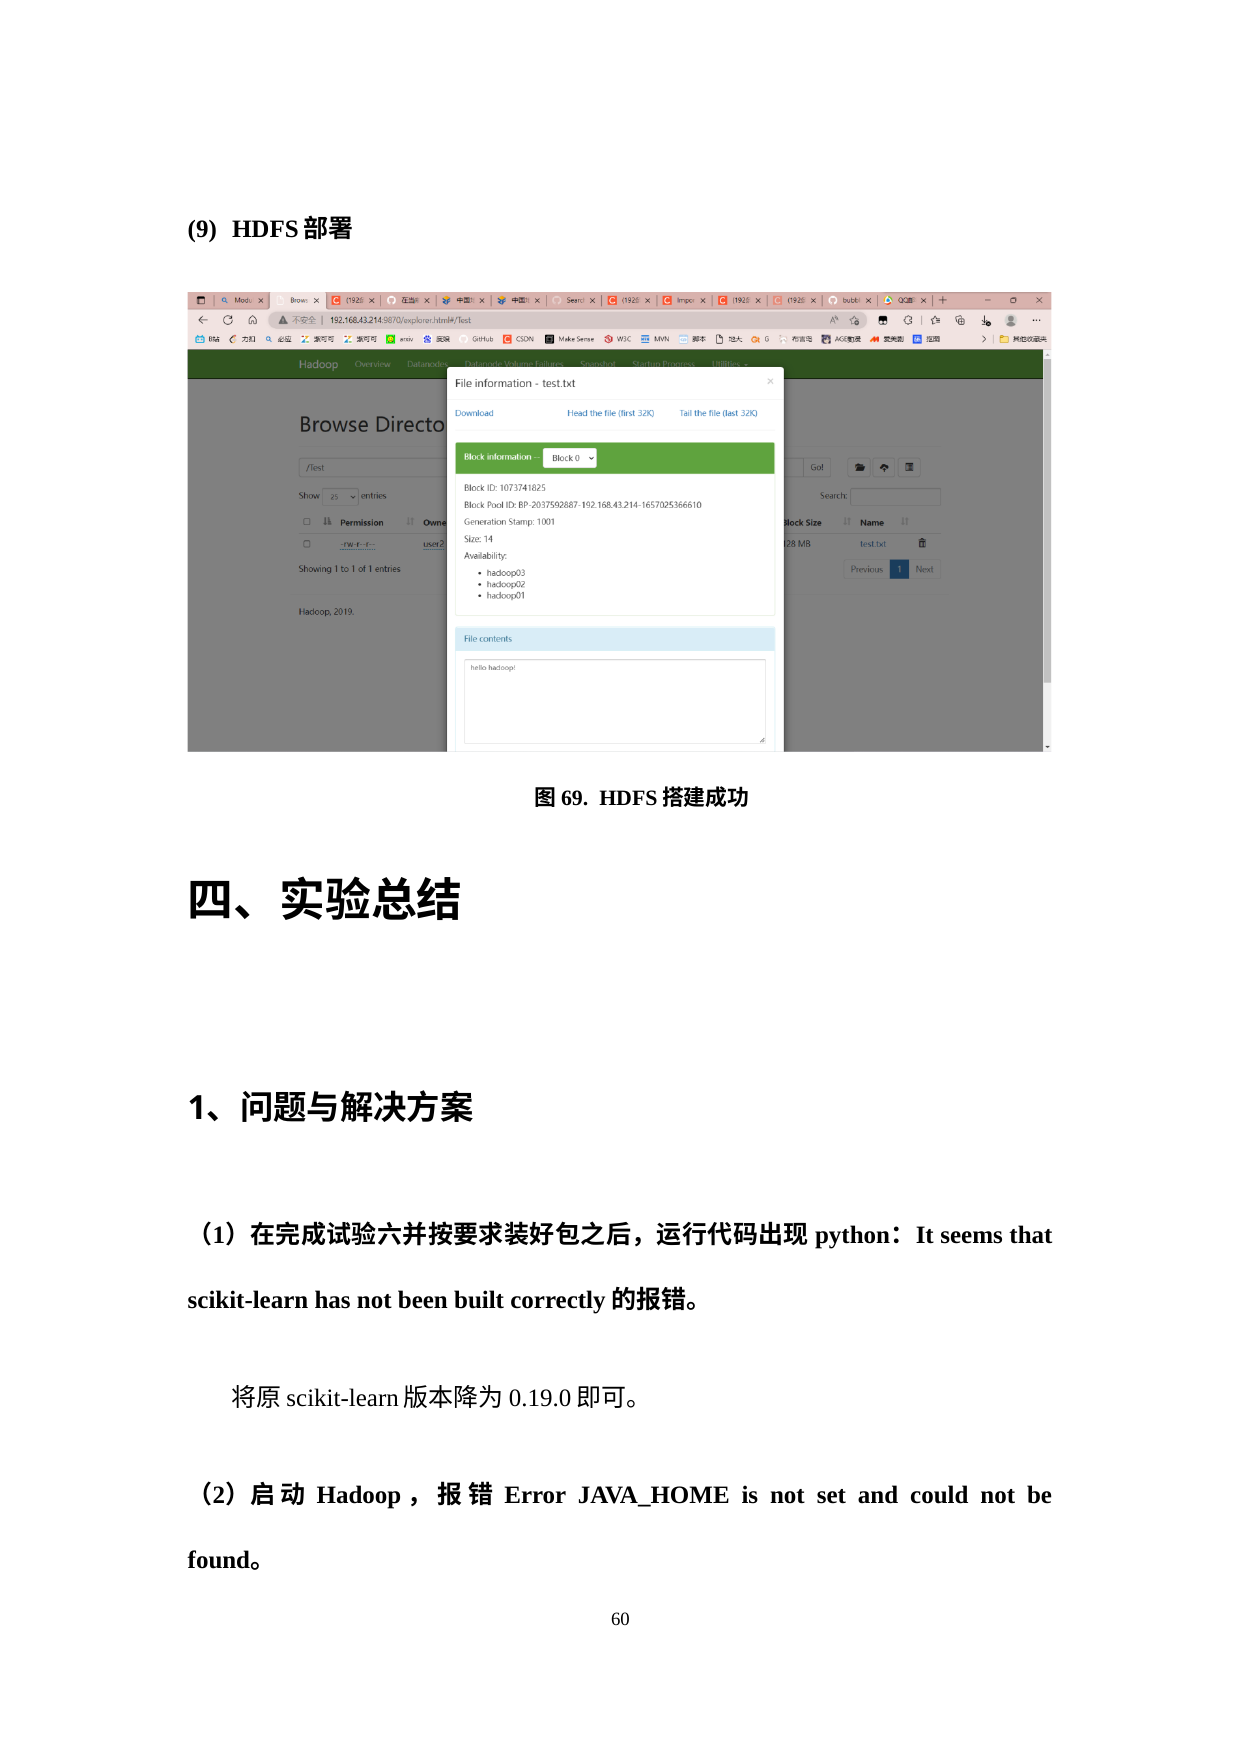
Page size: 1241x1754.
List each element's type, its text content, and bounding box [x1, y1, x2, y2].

subtitle 1、问题与解决方案 [187, 1073, 1053, 1138]
subtitle 实验总结 [187, 847, 1053, 945]
text 将原scikit-learn版本降为0.19.0即可。 [187, 1363, 1053, 1428]
text 图69. HDFS搭建成功 [187, 779, 1053, 812]
list 在完成试验六并按要求装好包之后，运行代码出现python：It seems that scikit-learn has not been built correctly的报错。 [187, 1200, 1053, 1330]
picture [187, 292, 1052, 752]
list HDFS部署 [187, 194, 1053, 259]
list 启动Hadoop，报错Error JAVA_HOME is not set and could not be found。 [187, 1460, 1053, 1590]
